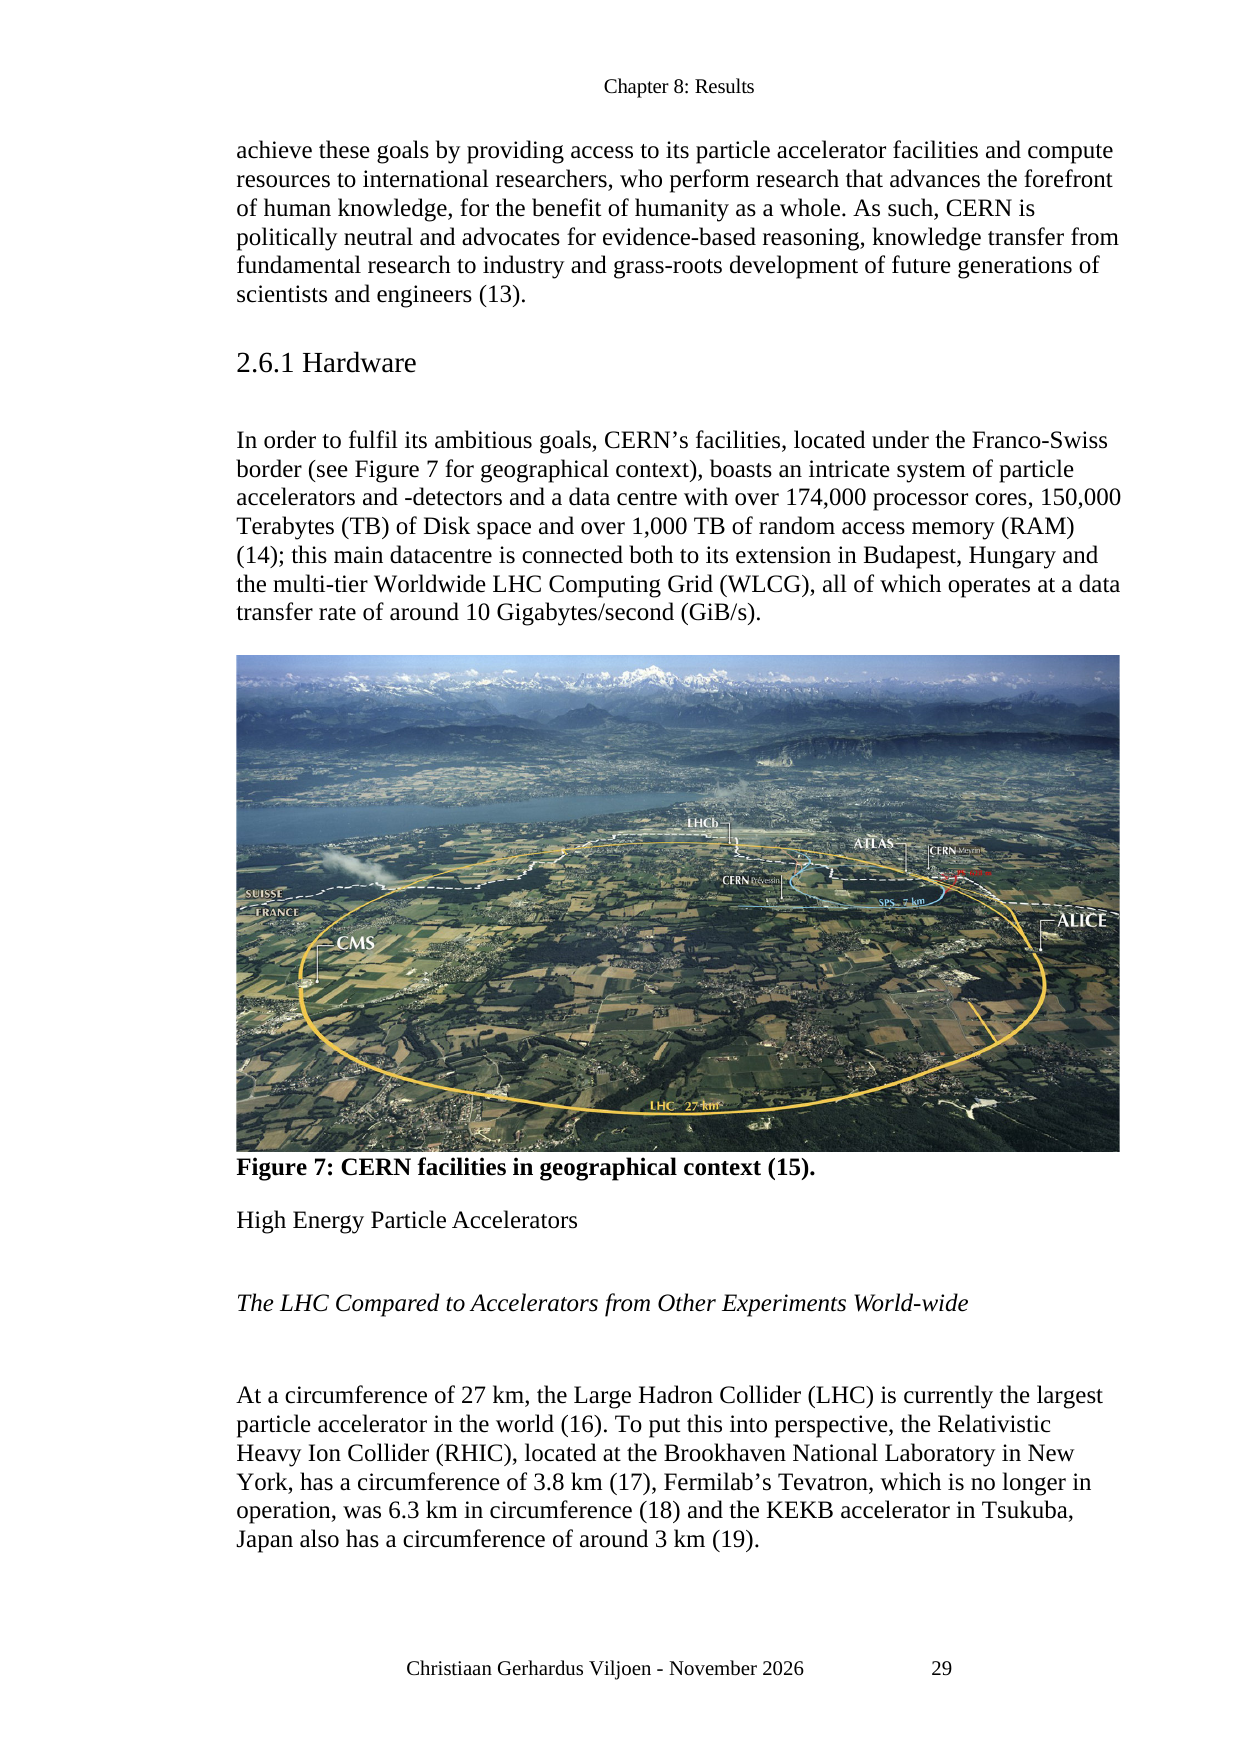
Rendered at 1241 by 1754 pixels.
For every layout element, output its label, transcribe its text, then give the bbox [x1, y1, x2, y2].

subtitle High Energy Particle Accelerators [236, 1206, 1122, 1234]
subtitle Hardware [236, 345, 1122, 379]
subtitle The LHC Compared to Accelerators from Other Experiments World-wide [236, 1288, 1122, 1317]
text In order to fulfil its ambitious goals, CERN’s facilities, located under the Franco-Swiss border (see Figure 7 for geographical context), boasts an intricate system of particle accelerators and -detectors and a data centre with over 174,000 processor cores, 150,000 Terabytes (TB) of Disk space and over 1,000 TB of random access memory (RAM) ; this main datacentre is connected both to its extension in Budapest, Hungary and the multi-tier Worldwide LHC Computing Grid (WLCG), all of which operates at a data transfer rate of around 10 Gigabytes/second (GiB/s). [236, 425, 1122, 626]
text At a circumference of 27 km, the Large Hadron Collider (LHC) is currently the largest particle accelerator in the world . To put this into perspective, the Relativistic Heavy Ion Collider (RHIC), located at the Brookhaven National Laboratory in New York, has a circumference of 3.8 km , Fermilab’s Tevatron, which is no longer in operation, was 6.3 km in circumference and the KEKB accelerator in Tsukuba, Japan also has a circumference of around 3 km . [236, 1381, 1122, 1553]
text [236, 135, 1122, 308]
text Figure 7: CERN facilities in geographical context . [236, 1152, 1122, 1181]
picture [236, 655, 1120, 1152]
